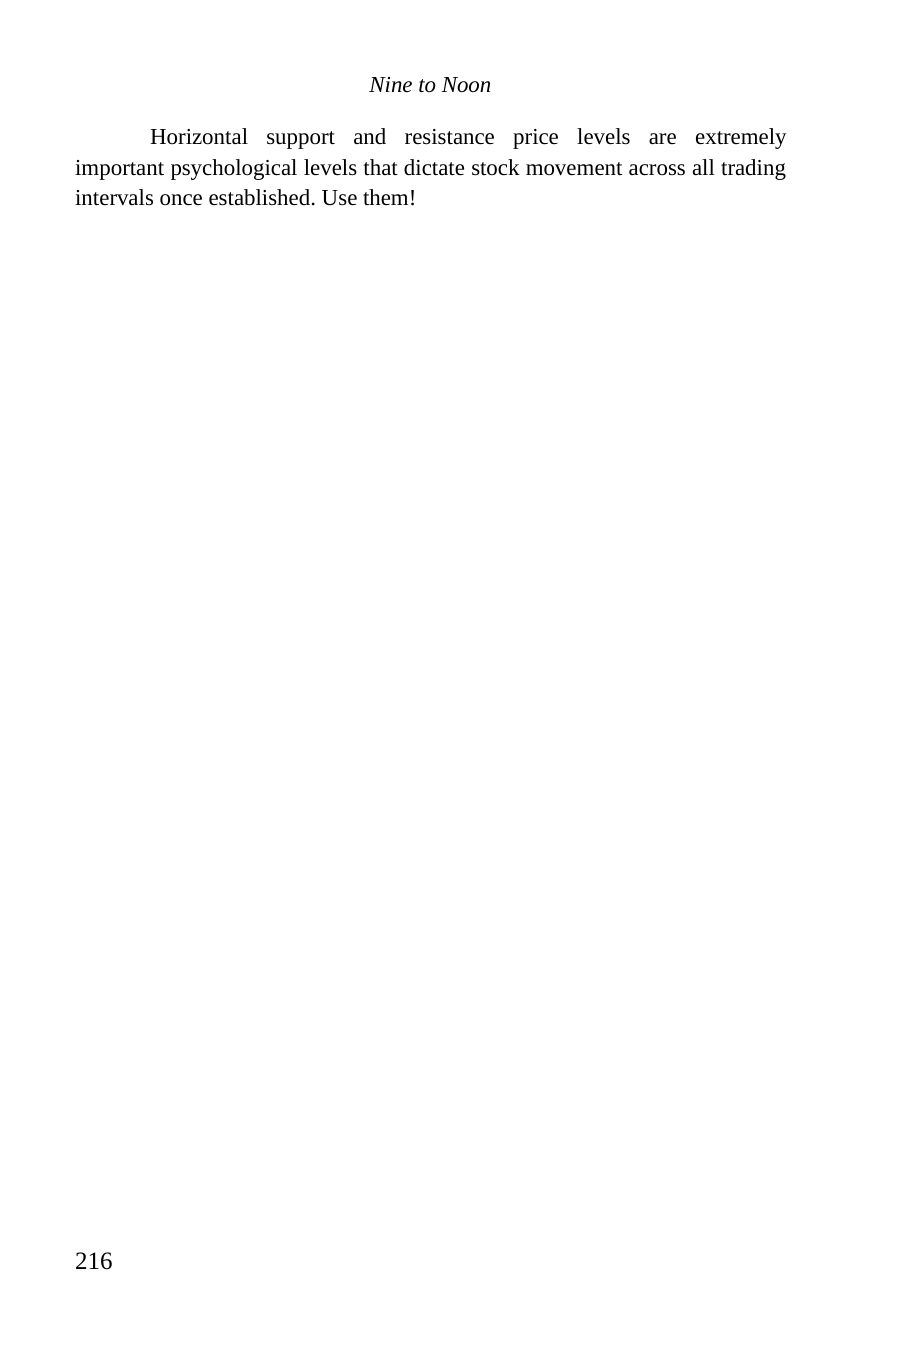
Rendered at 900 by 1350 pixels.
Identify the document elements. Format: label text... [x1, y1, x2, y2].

text Horizontal support and resistance price levels are extremely important psychological levels that dictate stock movement across all trading intervals once established. Use them! [75, 123, 787, 210]
